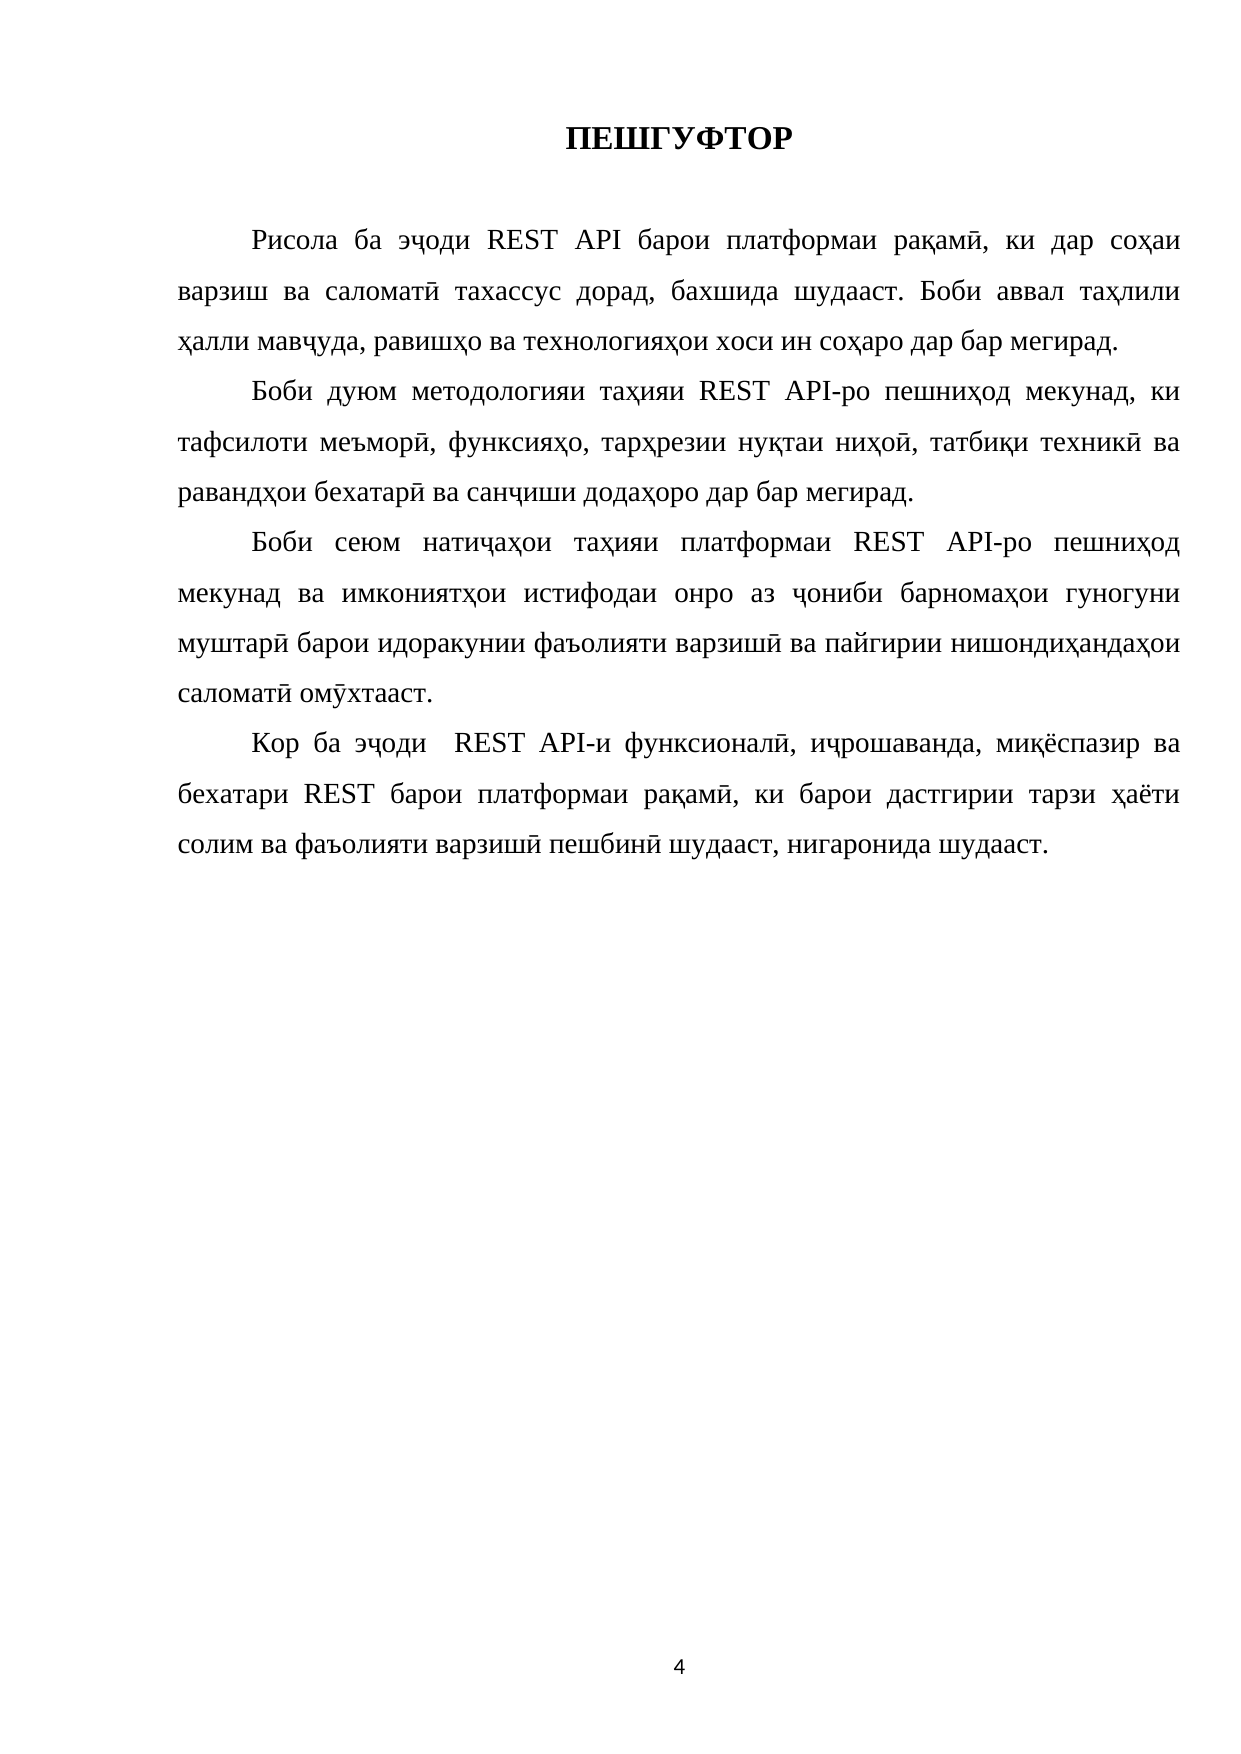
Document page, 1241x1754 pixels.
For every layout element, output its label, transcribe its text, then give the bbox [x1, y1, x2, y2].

text Рисола ба эҷоди REST API барои платформаи рақамӣ, ки дар соҳаи варзиш ва саломатӣ тахассус дорад, бахшида шудааст. Боби аввал таҳлили ҳалли мавҷуда, равишҳо ва технологияҳои хоси ин соҳаро дар бар мегирад. [177, 222, 1181, 357]
subtitle ПЕШГУФТОР [177, 118, 1181, 156]
text Боби сеюм натиҷаҳои таҳияи платформаи REST API-ро пешниҳод мекунад ва имкониятҳои истифодаи онро аз ҷониби барномаҳои гуногуни муштарӣ барои идоракунии фаъолияти варзишӣ ва пайгирии нишондиҳандаҳои саломатӣ омӯхтааст. [177, 524, 1181, 709]
text Боби дуюм методологияи таҳияи REST API-ро пешниҳод мекунад, ки тафсилоти меъморӣ, функсияҳо, тарҳрезии нуқтаи ниҳоӣ, татбиқи техникӣ ва равандҳои бехатарӣ ва санҷиши додаҳоро дар бар мегирад. [177, 373, 1181, 508]
text Кор ба эҷоди REST API-и функсионалӣ, иҷрошаванда, миқёспазир ва бехатари REST барои платформаи рақамӣ, ки барои дастгирии тарзи ҳаёти солим ва фаъолияти варзишӣ пешбинӣ шудааст, нигаронида шудааст. [177, 726, 1181, 860]
